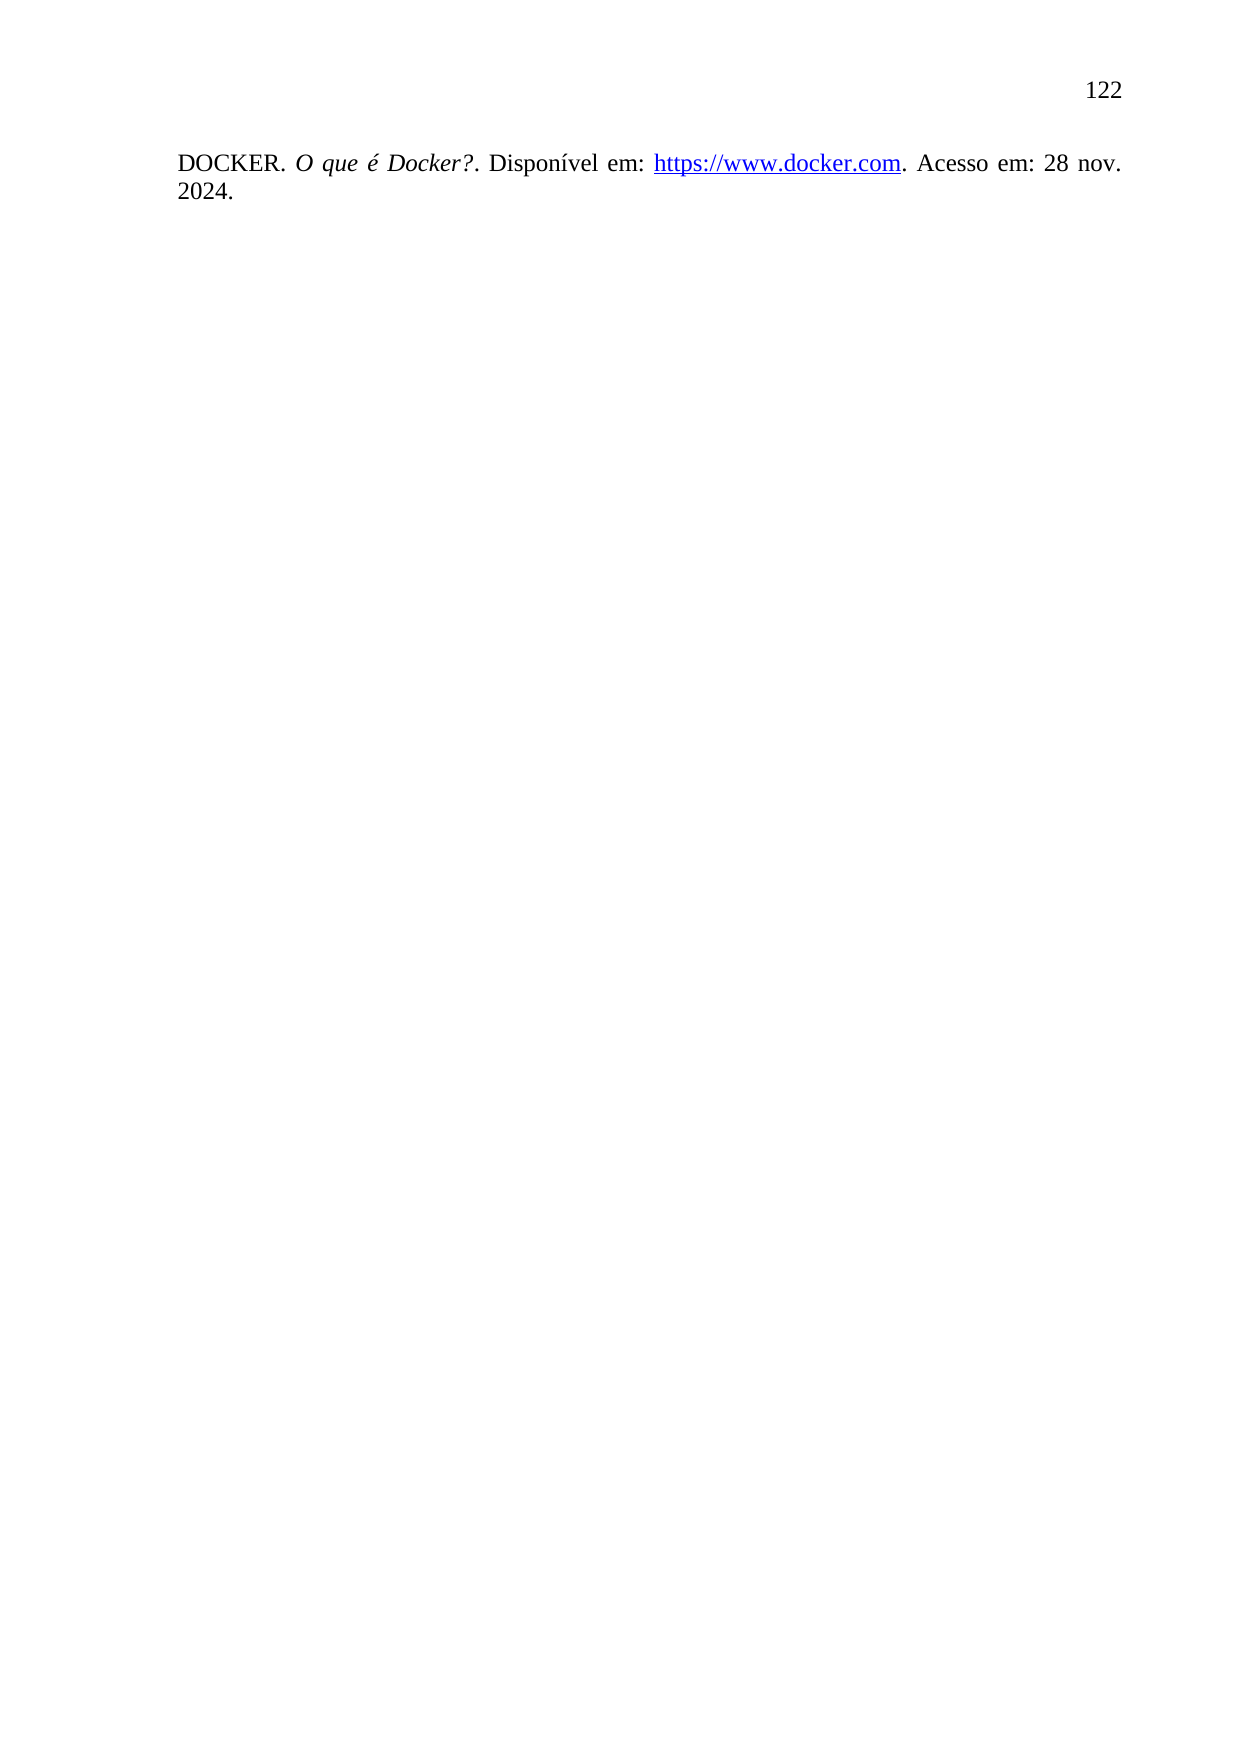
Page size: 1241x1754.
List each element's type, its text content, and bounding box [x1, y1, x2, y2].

text DOCKER. O que é Docker?. Disponível em: https://www.docker.com. Acesso em: 28 nov. 2024. [177, 148, 1122, 205]
